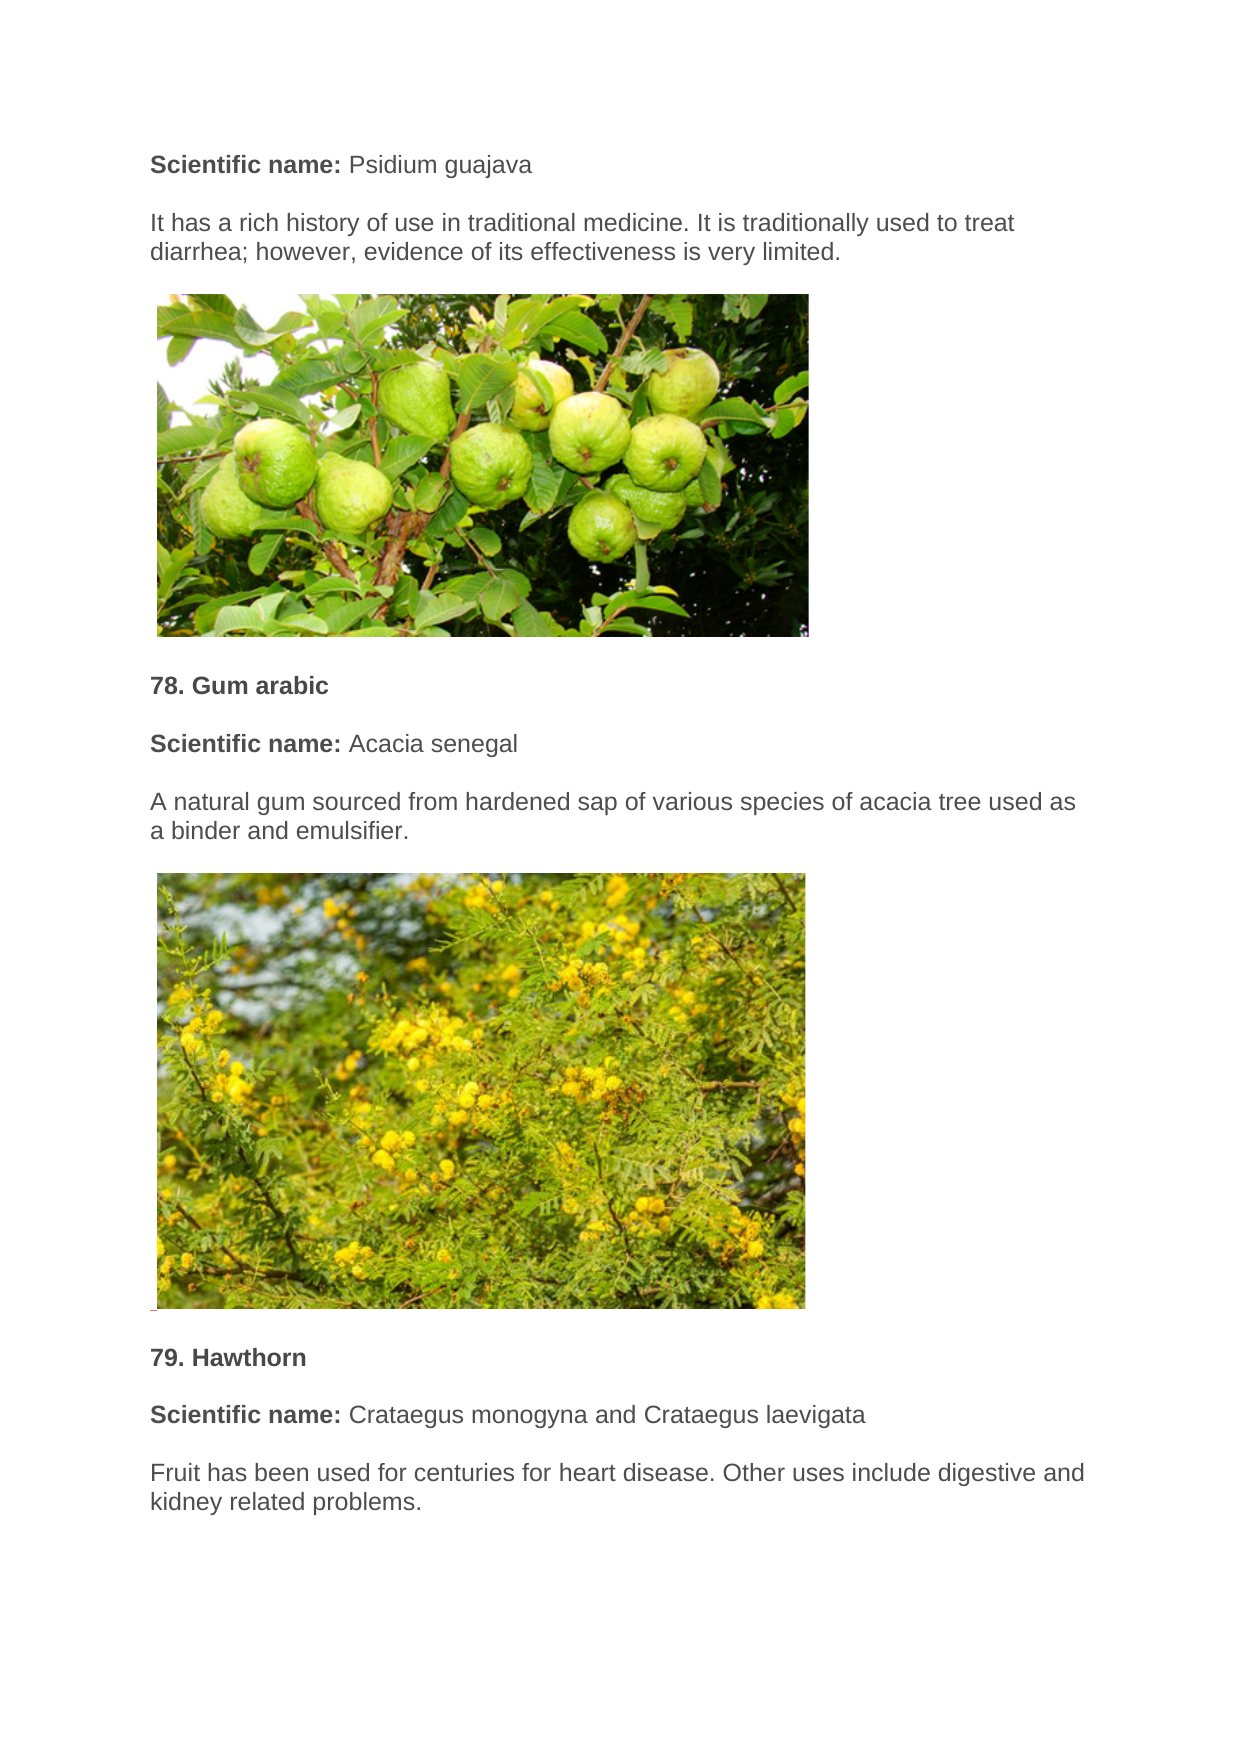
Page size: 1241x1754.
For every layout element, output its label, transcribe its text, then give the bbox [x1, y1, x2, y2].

text Scientific name: Acacia senegal [150, 729, 1090, 758]
text Scientific name: Crataegus monogyna and Crataegus laevigata [150, 1401, 1090, 1429]
picture [157, 873, 806, 1309]
picture [157, 294, 809, 637]
text 78. Gum arabic [150, 671, 1090, 700]
text Scientific name: Psidium guajava [150, 150, 1090, 179]
text A natural gum sourced from hardened sap of various species of acacia tree used as a binder and emulsifier. [150, 787, 1090, 844]
text Fruit has been used for centuries for heart disease. Other uses include digestive and kidney related problems. [150, 1458, 1090, 1516]
text It has a rich history of use in traditional medicine. It is traditionally used to treat diarrhea; however, evidence of its effectiveness is very limited. [150, 208, 1090, 265]
text 79. Hawthorn [150, 1343, 1090, 1371]
